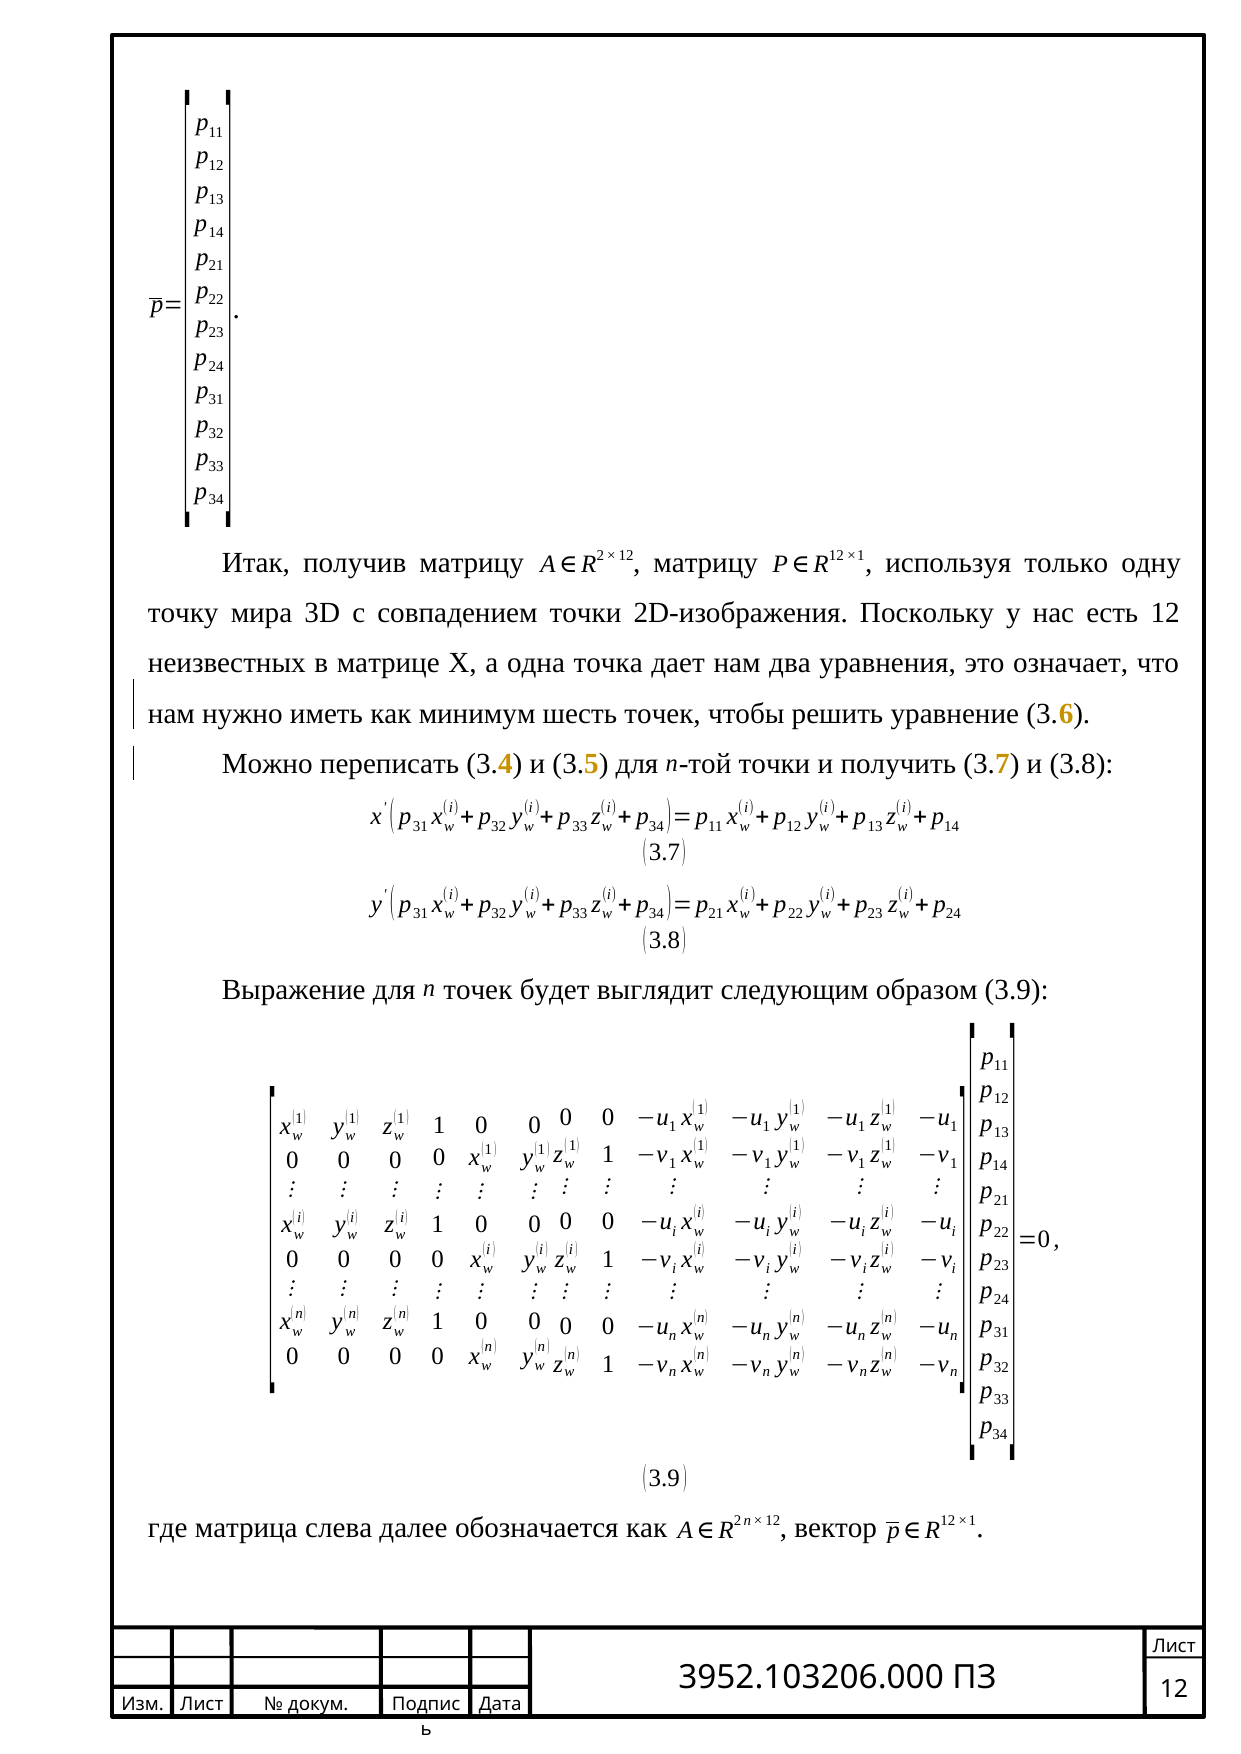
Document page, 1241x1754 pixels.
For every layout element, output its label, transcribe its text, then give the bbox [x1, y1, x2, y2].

text Можно переписать (3.4) и (3.5) для -той точки и получить (3.7) и (3.8): [148, 746, 1181, 780]
text . [148, 89, 1181, 528]
text Итак, получив матрицу , матрицу , используя только одну точку мира 3D с совпадением точки 2D-изображения. Поскольку у нас есть 12 неизвестных в матрице X, а одна точка дает нам два уравнения, это означает, что нам нужно иметь как минимум шесть точек, чтобы решить уравнение (3.6). [148, 545, 1181, 729]
text где матрица слева далее обозначается как , вектор . [148, 1510, 1181, 1544]
text Выражение для точек будет выглядит следующим образом (3.9): [148, 972, 1181, 1005]
